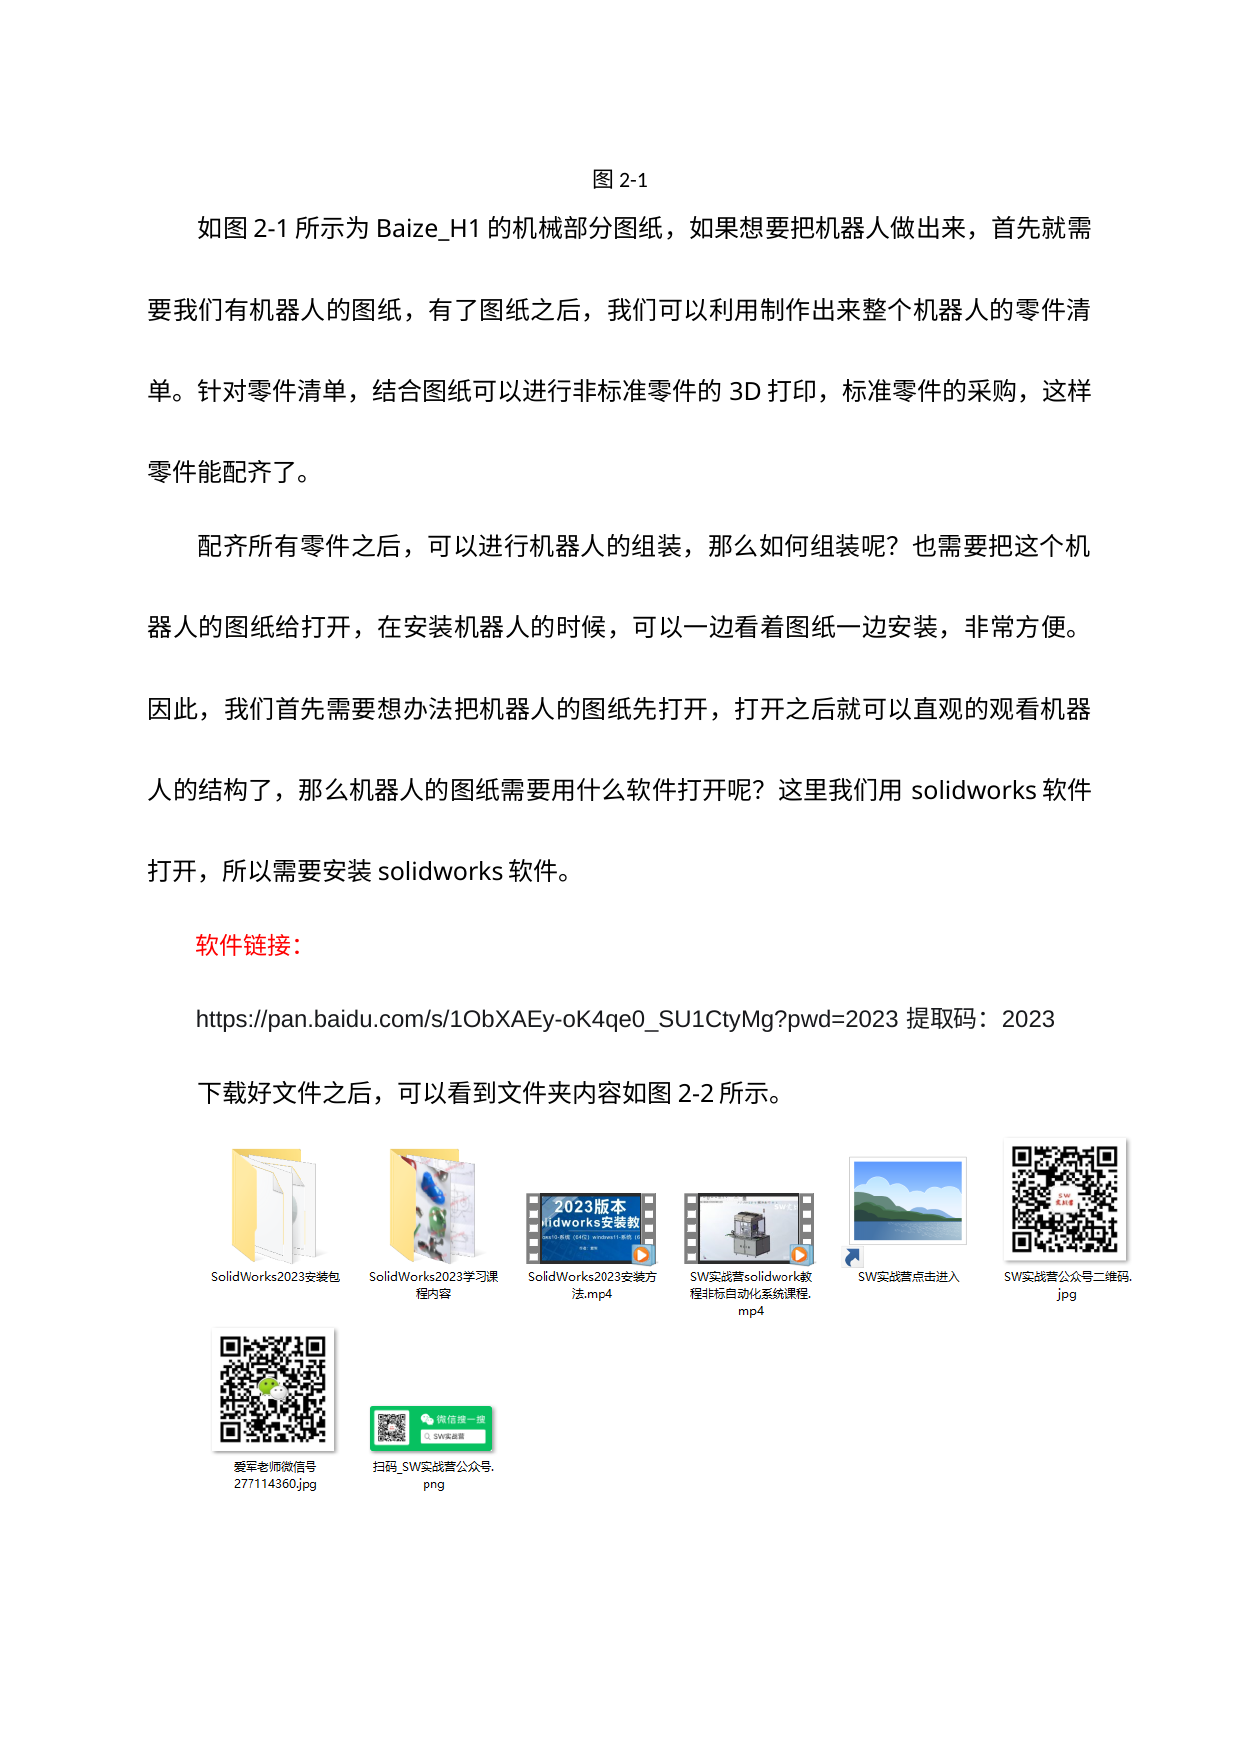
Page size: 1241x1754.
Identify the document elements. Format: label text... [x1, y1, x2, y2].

text 图2-1 [148, 162, 1092, 194]
text https://pan.baidu.com/s/1ObXAEy-oK4qe0_SU1CtyMg?pwd=2023 提取码：2023 [148, 985, 1092, 1050]
text 下载好文件之后，可以看到文件夹内容如图2-2所示。 [148, 1059, 1092, 1124]
text 软件链接： [148, 911, 1092, 976]
picture [191, 1132, 1137, 1518]
text 如图2-1所示为Baize_H1的机械部分图纸，如果想要把机器人做出来，首先就需要我们有机器人的图纸，有了图纸之后，我们可以利用制作出来整个机器人的零件清单。针对零件清单，结合图纸可以进行非标准零件的3D打印，标准零件的采购，这样零件能配齐了。 [148, 194, 1092, 503]
text 配齐所有零件之后，可以进行机器人的组装，那么如何组装呢？也需要把这个机器人的图纸给打开，在安装机器人的时候，可以一边看着图纸一边安装，非常方便。因此，我们首先需要想办法把机器人的图纸先打开，打开之后就可以直观的观看机器人的结构了，那么机器人的图纸需要用什么软件打开呢？这里我们用solidworks软件打开，所以需要安装solidworks软件。 [148, 512, 1092, 902]
